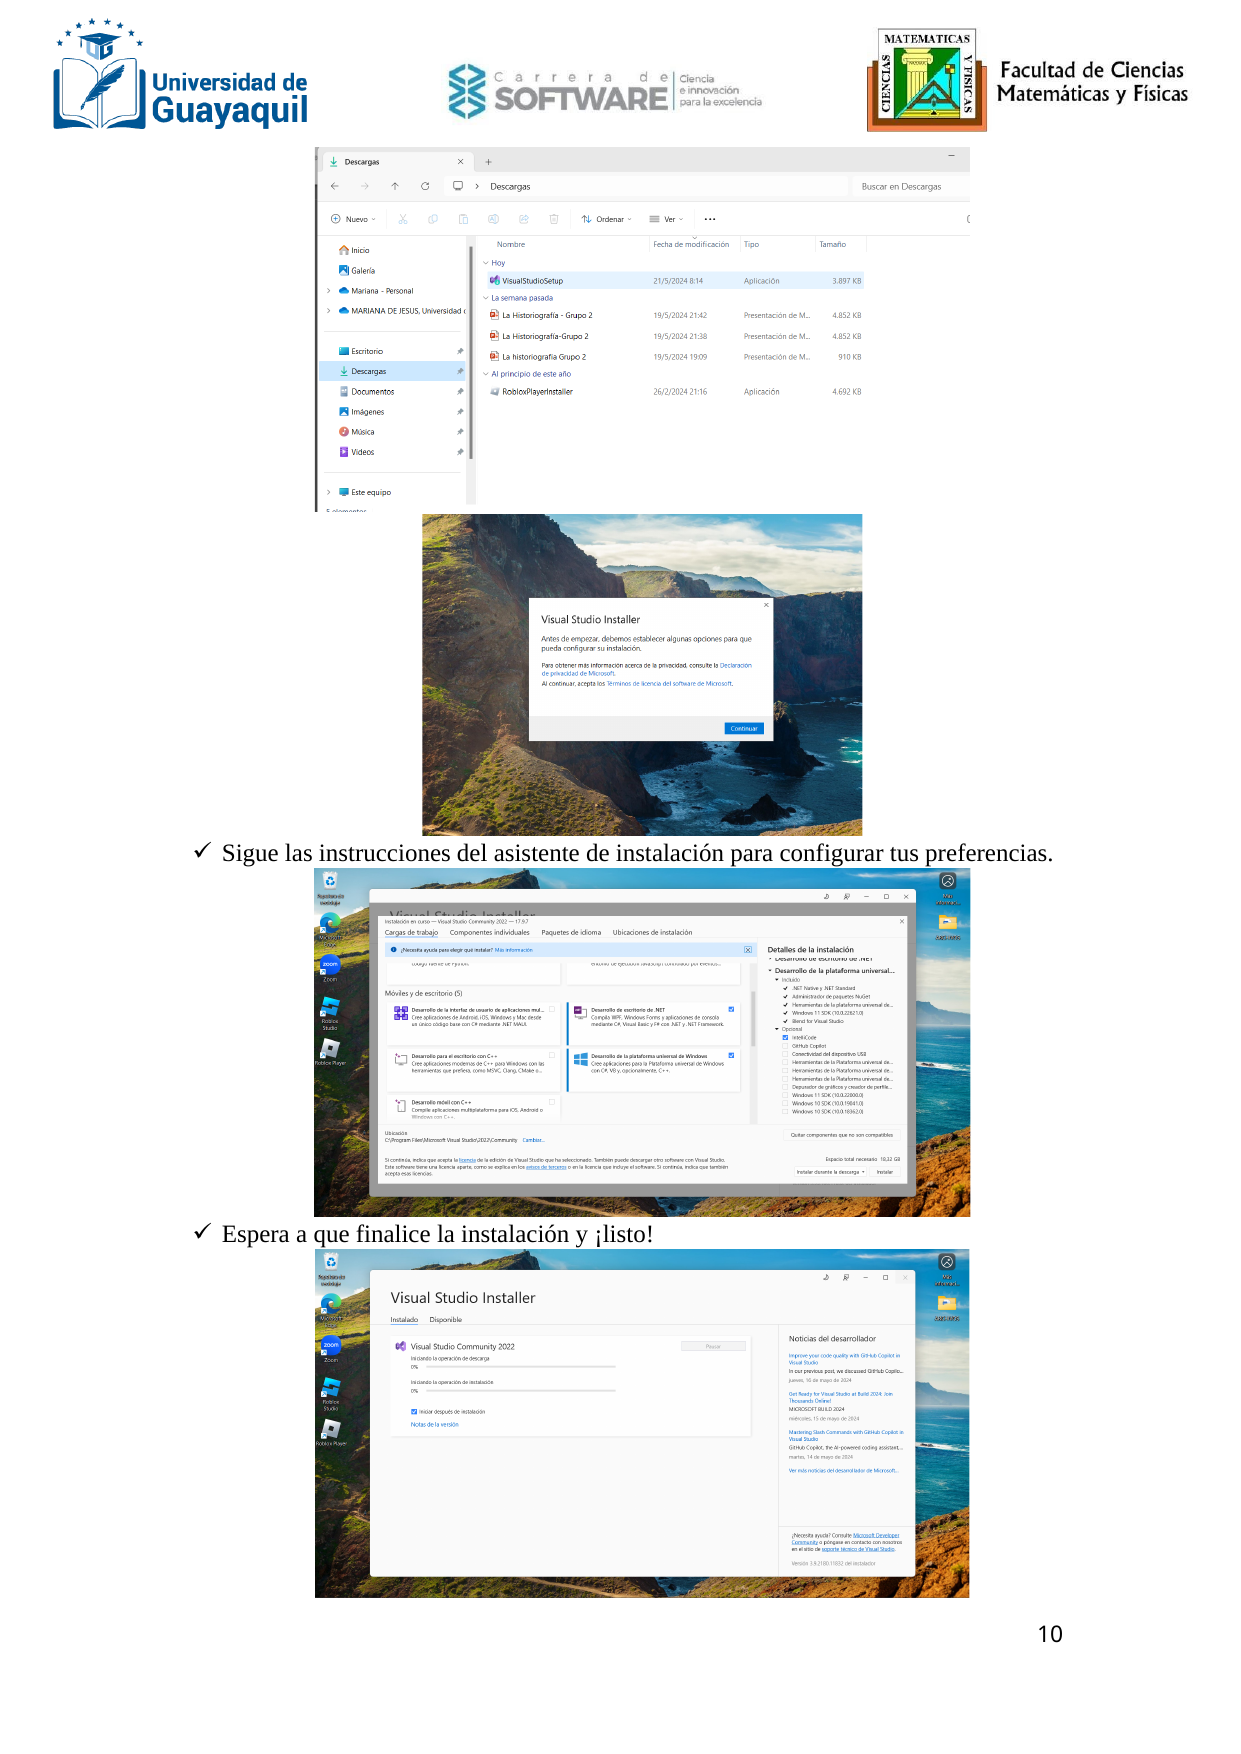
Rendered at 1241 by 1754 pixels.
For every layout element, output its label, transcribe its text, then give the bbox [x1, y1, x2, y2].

picture [314, 868, 971, 1217]
picture [959, 1084, 971, 1092]
picture [45, 18, 315, 129]
list Sigue las instrucciones del asistente de instalación para configurar tus preferencias. [192, 838, 1063, 866]
picture [422, 514, 863, 836]
picture [315, 1249, 970, 1598]
picture [867, 27, 1196, 132]
picture [958, 1466, 970, 1473]
list Espera a que finalice la instalación y ¡listo! [192, 1219, 1063, 1247]
picture [440, 52, 767, 136]
picture [314, 147, 970, 512]
